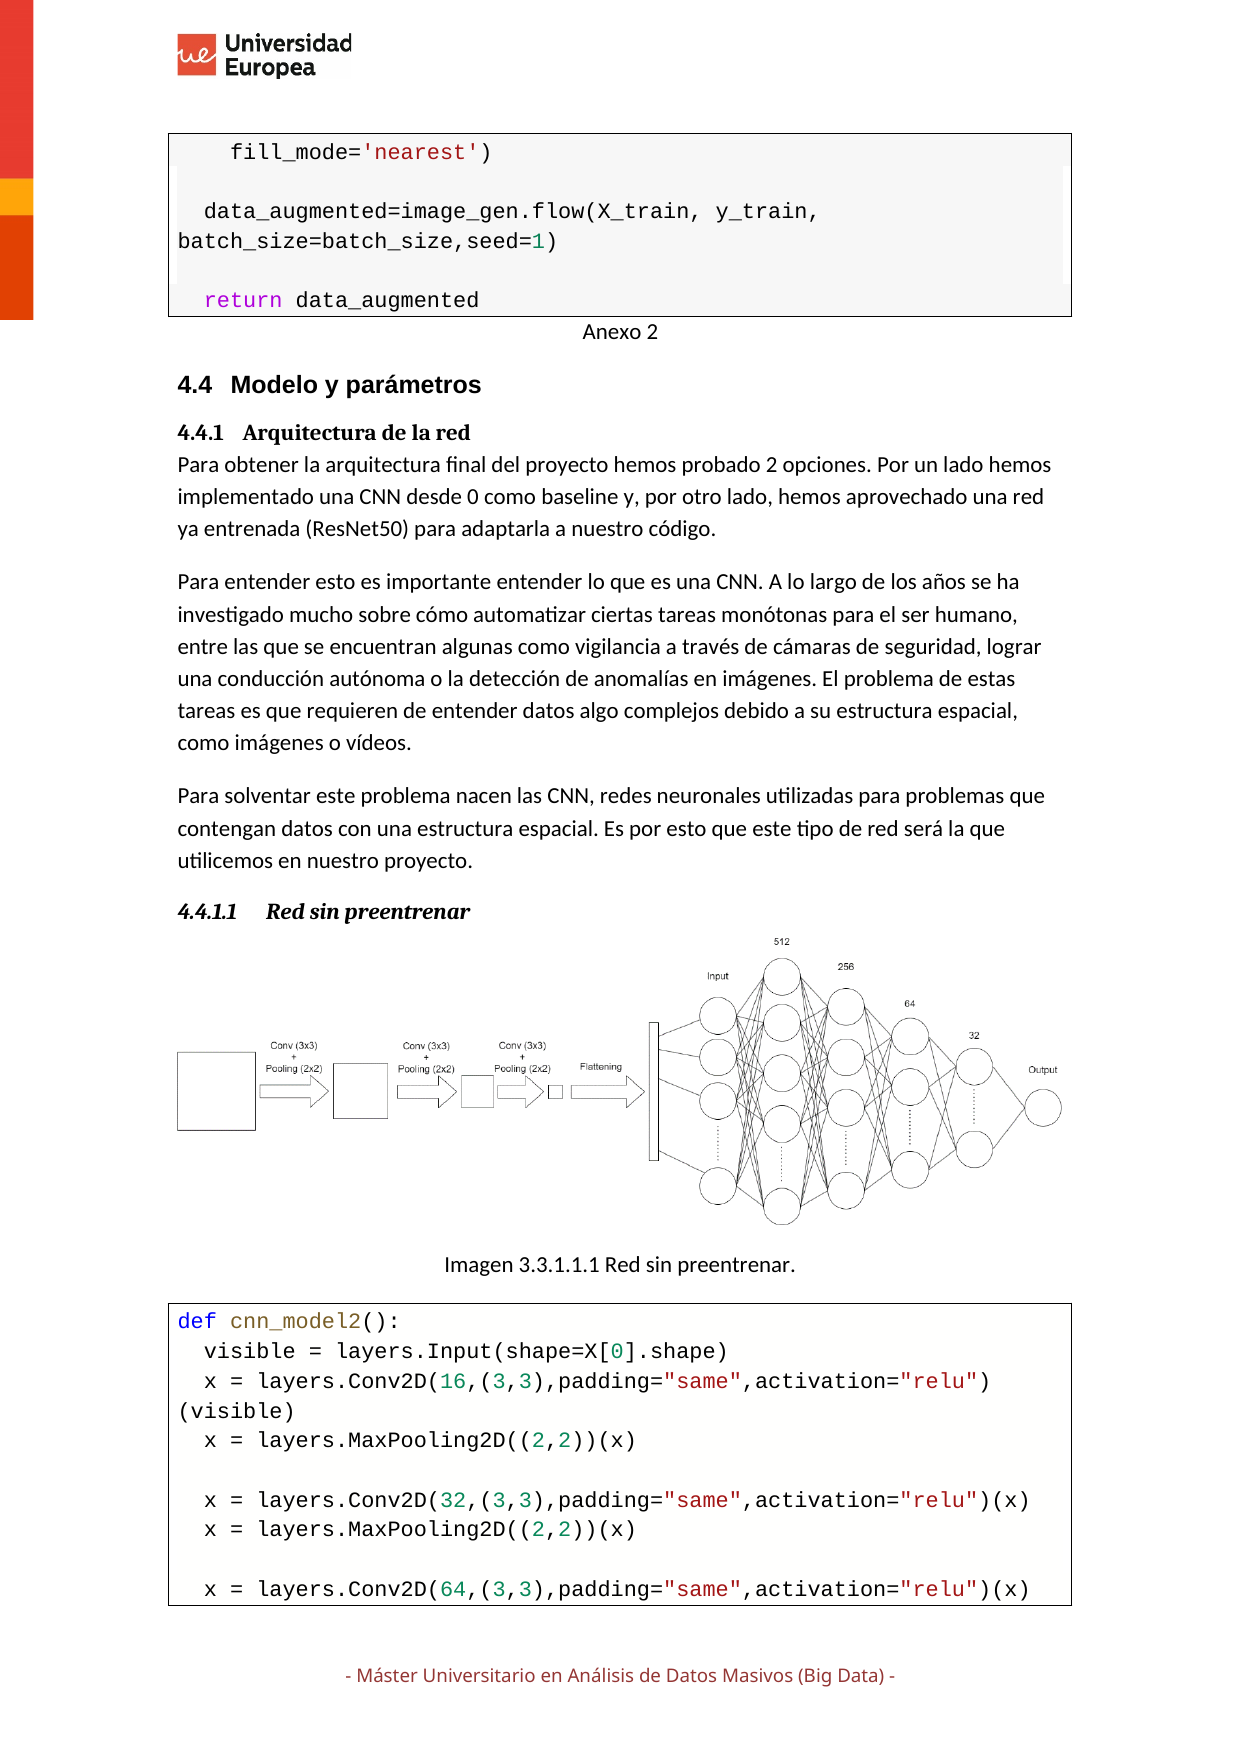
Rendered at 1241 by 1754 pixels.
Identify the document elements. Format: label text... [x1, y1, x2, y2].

picture [177, 929, 1063, 1225]
subtitle Modelo y parámetros [177, 370, 1063, 399]
text x = layers.Conv2D(64,(3,3),padding="same",activation="relu")(x) [169, 1570, 1071, 1605]
text x = layers.Conv2D(32,(3,3),padding="same",activation="relu")(x) [177, 1484, 1063, 1514]
text x = layers.Conv2D(16,(3,3),padding="same",activation="relu")(visible) [177, 1365, 1063, 1424]
text Anexo 2 [177, 317, 1063, 345]
text x = layers.MaxPooling2D((2,2))(x) [177, 1514, 1063, 1543]
text visible = layers.Input(shape=X[0].shape) [177, 1336, 1063, 1365]
text return data_augmented [169, 281, 1071, 316]
text def cnn_model2(): [169, 1304, 1071, 1336]
subtitle Red sin preentrenar [177, 899, 1063, 925]
text Para entender esto es importante entender lo que es una CNN. A lo largo de los años se ha investigado mucho sobre cómo automatizar ciertas tareas monótonas para el ser humano, entre las que se encuentran algunas como vigilancia a través de cámaras de seguridad, lograr una conducción autónoma o la detección de anomalías en imágenes. El problema de estas tareas es que requieren de entender datos algo complejos debido a su estructura espacial, como imágenes o vídeos. [177, 567, 1063, 756]
text fill_mode='nearest') [169, 134, 1071, 166]
picture [177, 33, 352, 79]
picture [0, 0, 34, 320]
text Imagen 3.3.1.1.1 Red sin preentrenar. [177, 1250, 1063, 1278]
text Para solventar este problema nacen las CNN, redes neuronales utilizadas para problemas que contengan datos con una estructura espacial. Es por esto que este tipo de red será la que utilicemos en nuestro proyecto. [177, 781, 1063, 874]
subtitle Arquitectura de la red [177, 420, 1063, 446]
text x = layers.MaxPooling2D((2,2))(x) [177, 1424, 1063, 1454]
text Para obtener la arquitectura final del proyecto hemos probado 2 opciones. Por un lado hemos implementado una CNN desde 0 como baseline y, por otro lado, hemos aprovechado una red ya entrenada (ResNet50) para adaptarla a nuestro código. [177, 450, 1063, 542]
text data_augmented=image_gen.flow(X_train, y_train, batch_size=batch_size,seed=1) [177, 195, 1063, 255]
